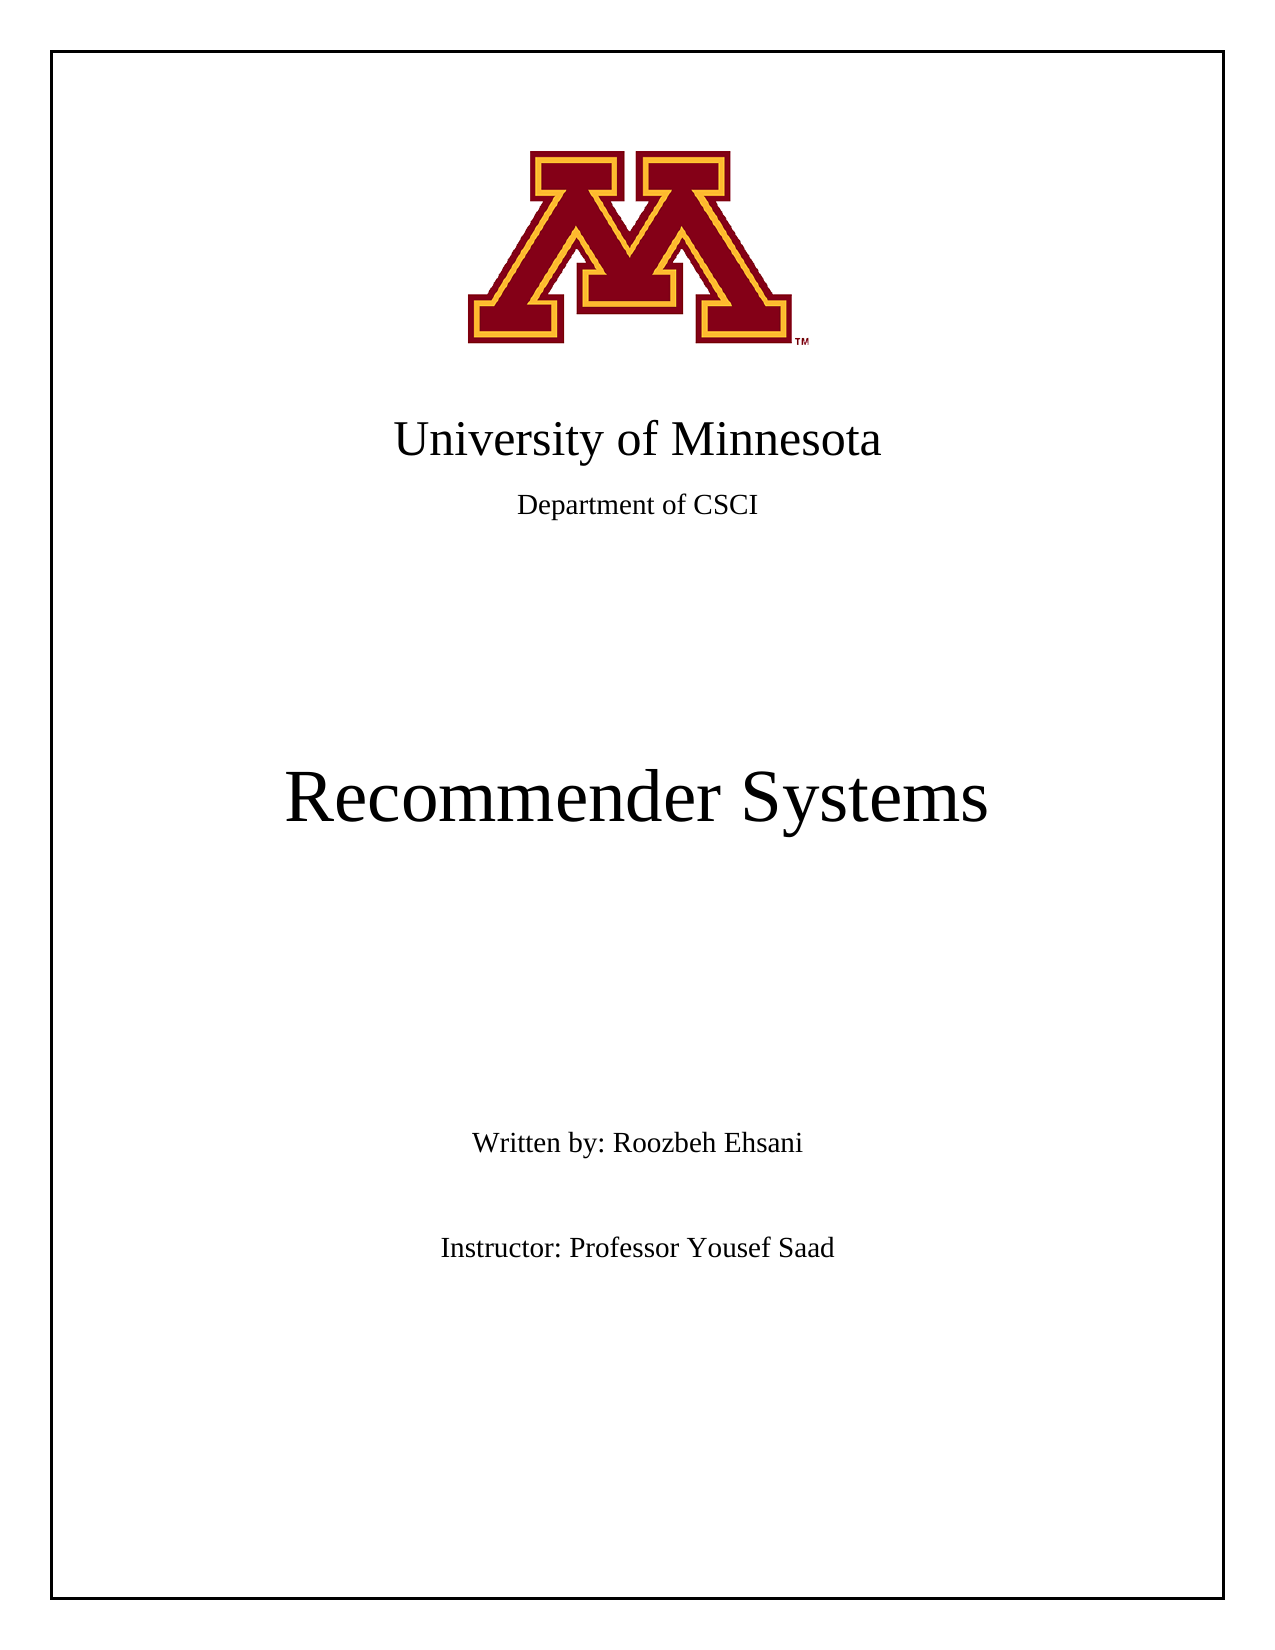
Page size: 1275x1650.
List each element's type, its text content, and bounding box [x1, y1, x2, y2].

text Written by: Roozbeh Ehsani [150, 1125, 1125, 1158]
picture [466, 150, 809, 345]
text Instructor: Professor Yousef Saad [150, 1231, 1125, 1264]
text Department of CSCI [150, 487, 1125, 521]
text University of Minnesota [150, 408, 1125, 466]
text Recommender Systems [150, 751, 1125, 837]
